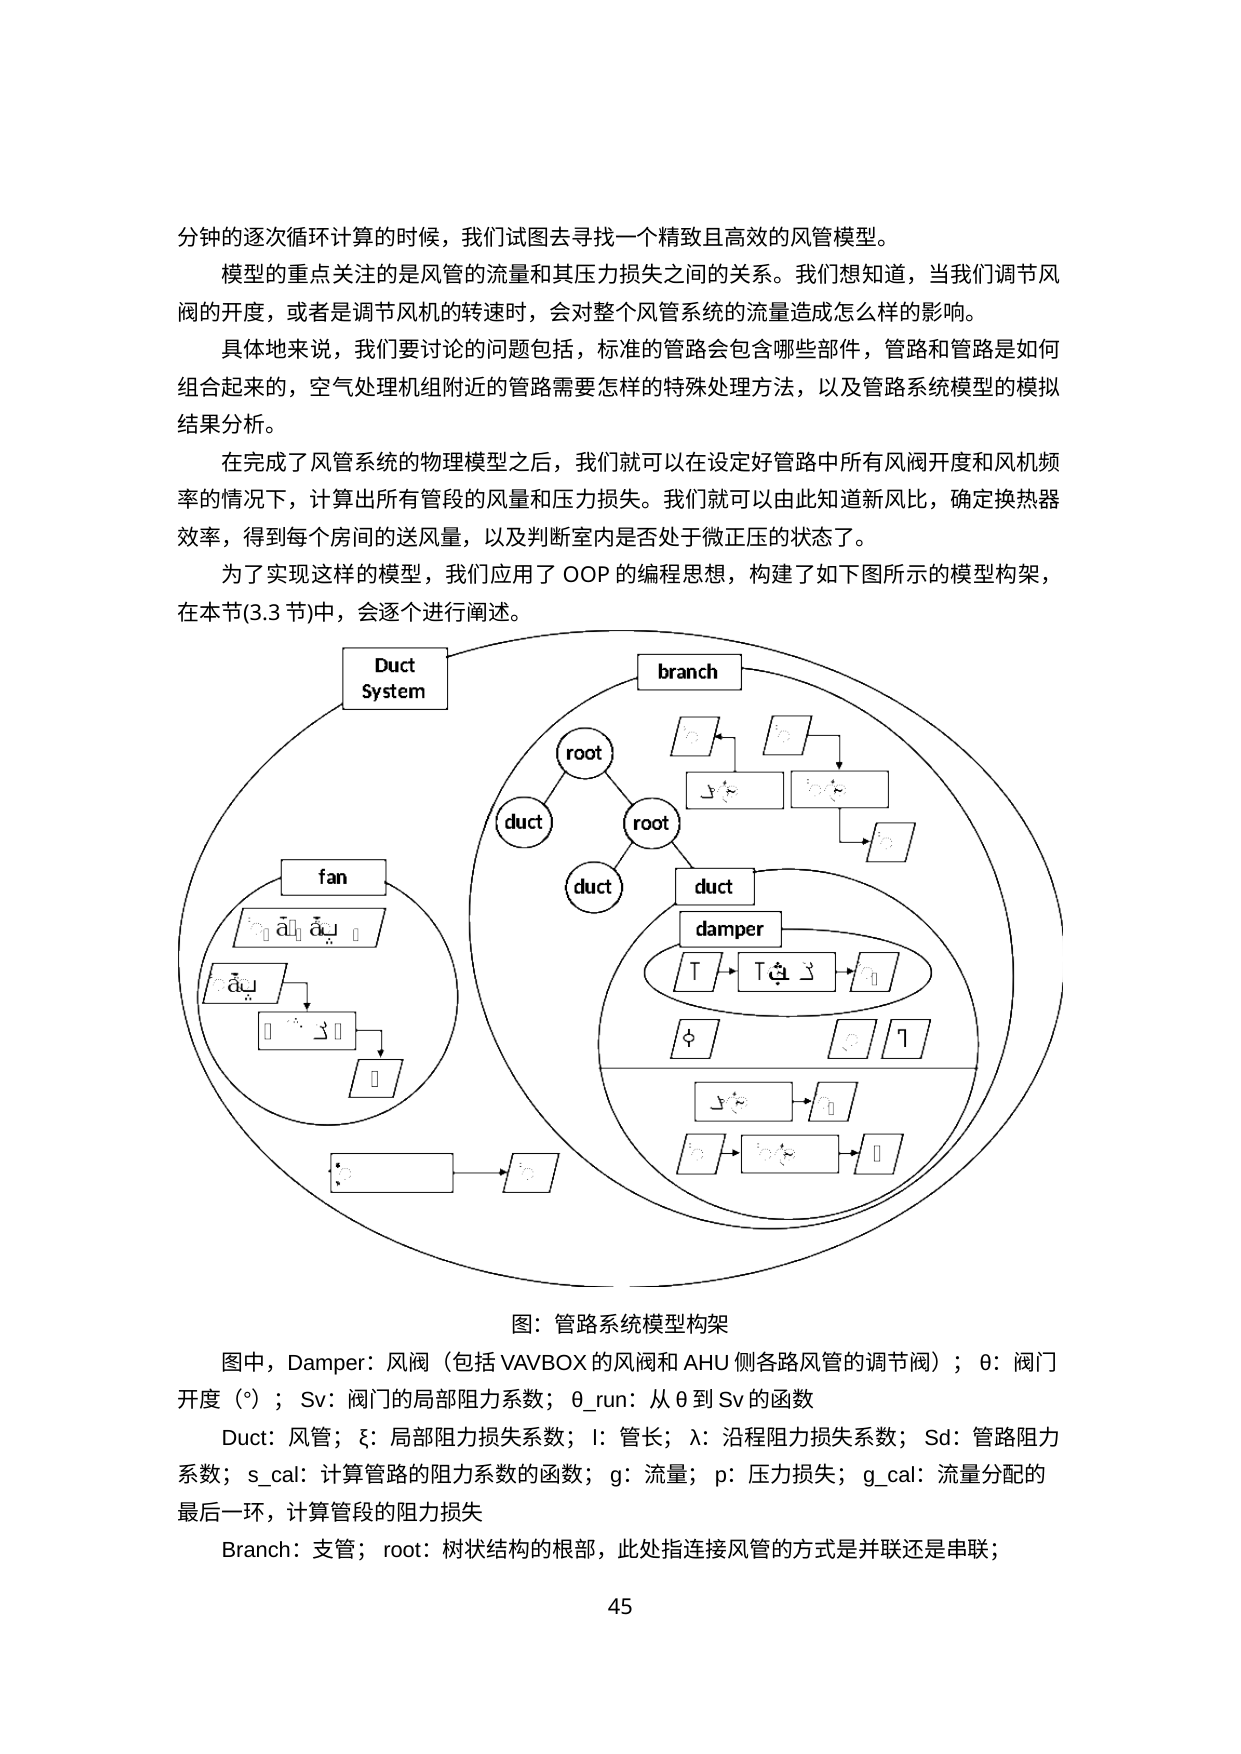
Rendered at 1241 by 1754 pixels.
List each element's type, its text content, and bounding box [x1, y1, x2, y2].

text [177, 1529, 1063, 1567]
text 在完成了风管系统的物理模型之后，我们就可以在设定好管路中所有风阀开度和风机频率的情况下，计算出所有管段的风量和压力损失。我们就可以由此知道新风比，确定换热器效率，得到每个房间的送风量，以及判断室内是否处于微正压的状态了。 [177, 442, 1063, 554]
text 图中，Damper：风阀（包括VAVBOX的风阀和AHU侧各路风管的调节阀）； θ：阀门开度（°）； Sv：阀门的局部阻力系数； θ_run：从θ到Sv的函数 [177, 1342, 1063, 1417]
text 具体地来说，我们要讨论的问题包括，标准的管路会包含哪些部件，管路和管路是如何组合起来的，空气处理机组附近的管路需要怎样的特殊处理方法，以及管路系统模型的模拟结果分析。 [177, 329, 1063, 442]
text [177, 217, 1063, 254]
text 为了实现这样的模型，我们应用了OOP的编程思想，构建了如下图所示的模型构架，在本节(3.3节)中，会逐个进行阐述。 [177, 554, 1063, 629]
text 图：管路系统模型构架 [177, 1304, 1063, 1342]
text 模型的重点关注的是风管的流量和其压力损失之间的关系。我们想知道，当我们调节风阀的开度，或者是调节风机的转速时，会对整个风管系统的流量造成怎么样的影响。 [177, 254, 1063, 329]
text Duct：风管； ξ：局部阻力损失系数； l：管长； λ：沿程阻力损失系数； Sd：管路阻力系数； s_cal：计算管路的阻力系数的函数； g：流量； p：压力损失； g_cal：流量分配的最后一环，计算管段的阻力损失 [177, 1417, 1063, 1529]
